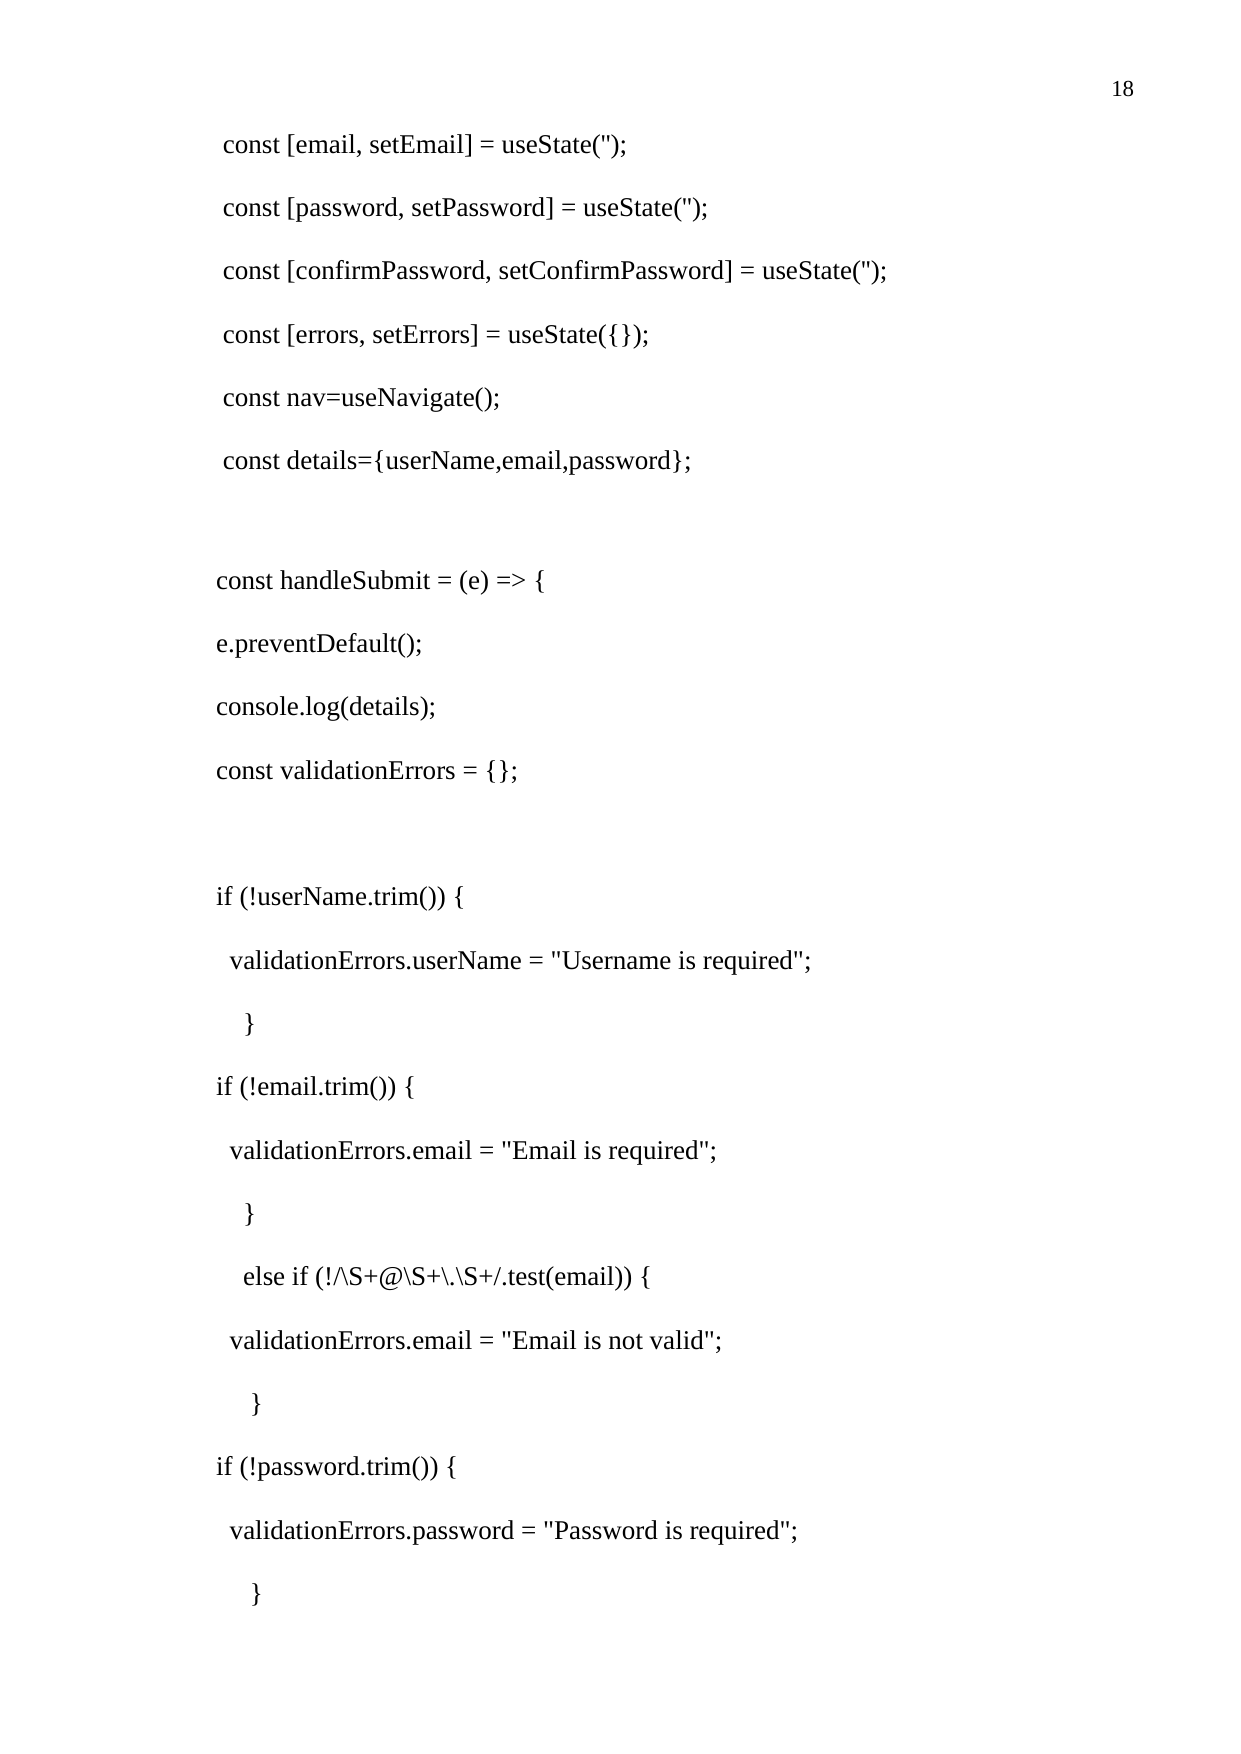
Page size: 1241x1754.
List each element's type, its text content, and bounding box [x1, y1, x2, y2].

text validationErrors.userName = "Username is required"; [189, 944, 1134, 975]
text const nav=useNavigate(); [189, 381, 1134, 412]
text } [189, 1197, 1134, 1228]
text if (!userName.trim()) { [189, 881, 1134, 912]
text } [189, 1007, 1134, 1038]
text console.log(details); [189, 691, 1134, 722]
text const [errors, setErrors] = useState({}); [189, 318, 1134, 349]
text const [password, setPassword] = useState(''); [189, 191, 1134, 222]
text const handleSubmit = (e) => { [189, 564, 1134, 595]
text const [confirmPassword, setConfirmPassword] = useState(''); [189, 254, 1134, 286]
text } [189, 1387, 1134, 1418]
text const validationErrors = {}; [189, 754, 1134, 785]
text } [189, 1577, 1134, 1608]
text const [email, setEmail] = useState(''); [189, 128, 1134, 159]
text if (!password.trim()) { [189, 1451, 1134, 1482]
text validationErrors.password = "Password is required"; [189, 1514, 1134, 1545]
text else if (!/\S+@\S+\.\S+/.test(email)) { [189, 1261, 1134, 1292]
text if (!email.trim()) { [189, 1071, 1134, 1102]
text const details={userName,email,password}; [189, 444, 1134, 476]
text validationErrors.email = "Email is not valid"; [189, 1324, 1134, 1355]
text validationErrors.email = "Email is required"; [189, 1134, 1134, 1165]
text e.preventDefault(); [189, 627, 1134, 658]
